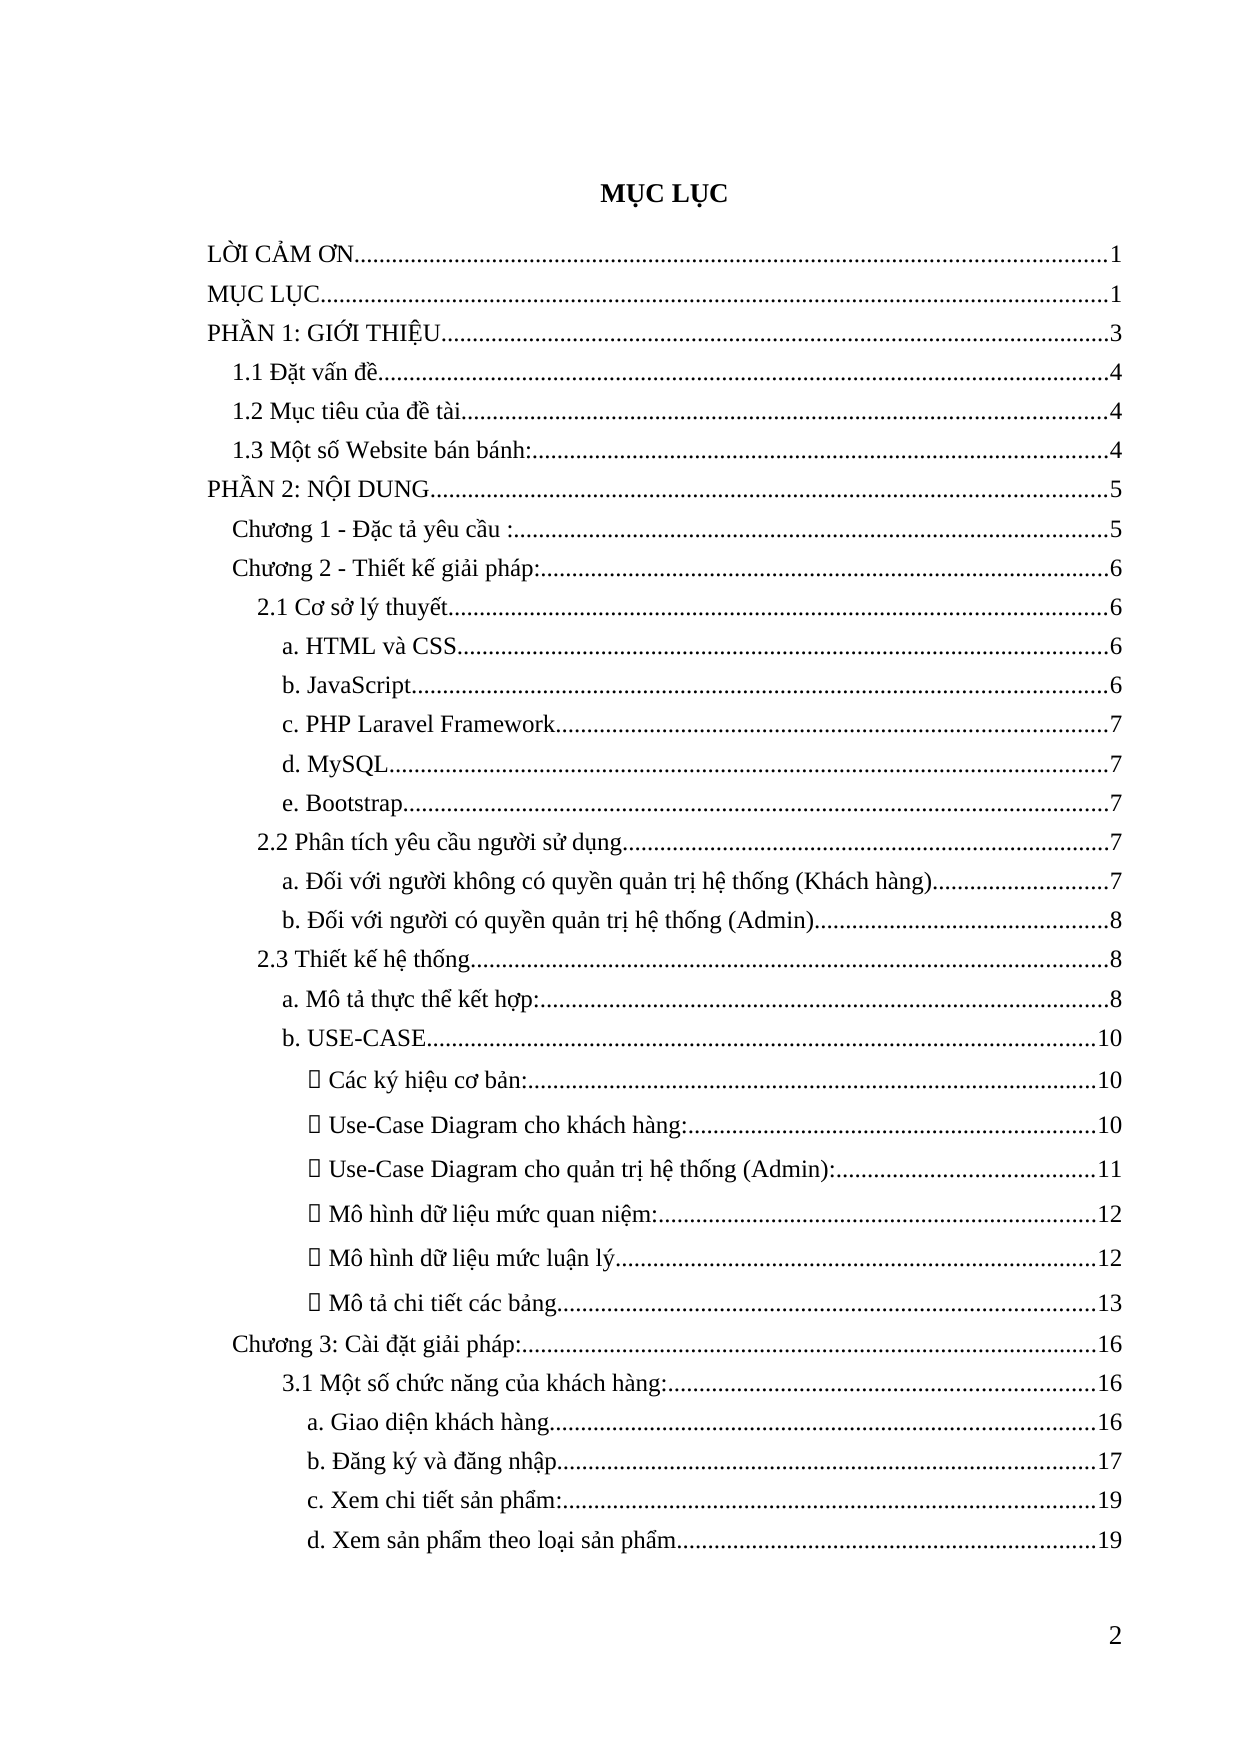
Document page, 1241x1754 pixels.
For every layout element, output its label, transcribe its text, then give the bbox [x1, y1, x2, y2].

text a. HTML và CSS 6 [282, 631, 1122, 660]
text  Các ký hiệu cơ bản: 10 [307, 1062, 1122, 1096]
text b. Đối với người có quyền quản trị hệ thống (Admin) 8 [282, 905, 1122, 934]
text b. Đăng ký và đăng nhập 17 [307, 1446, 1122, 1475]
text b. USE-CASE 10 [282, 1023, 1122, 1052]
text b. JavaScript 6 [282, 670, 1122, 699]
text  Use-Case Diagram cho khách hàng: 10 [307, 1106, 1122, 1141]
text MỤC LỤC 1 [207, 279, 1122, 307]
text 2.3 Thiết kế hệ thống 8 [257, 944, 1122, 973]
text e. Bootstrap 7 [282, 788, 1122, 817]
text PHẦN 1: GIỚI THIỆU 3 [207, 318, 1122, 347]
text Chương 1 - Đặc tả yêu cầu : 5 [232, 514, 1122, 542]
text c. Xem chi tiết sản phẩm: 19 [307, 1486, 1122, 1514]
text 1.3 Một số Website bán bánh: 4 [232, 435, 1122, 464]
text Chương 2 - Thiết kế giải pháp: 6 [232, 553, 1122, 582]
text  Use-Case Diagram cho quản trị hệ thống (Admin): 11 [307, 1151, 1122, 1185]
text 3.1 Một số chức năng của khách hàng: 16 [282, 1368, 1122, 1397]
text  Mô tả chi tiết các bảng 13 [307, 1284, 1122, 1318]
text d. MySQL 7 [282, 749, 1122, 777]
text  Mô hình dữ liệu mức luận lý 12 [307, 1240, 1122, 1274]
text a. Đối với người không có quyền quản trị hệ thống (Khách hàng). 7 [282, 866, 1122, 895]
text d. Xem sản phẩm theo loại sản phẩm 19 [307, 1525, 1122, 1553]
text LỜI CẢM ƠN 1 [207, 239, 1122, 268]
text 2.2 Phân tích yêu cầu người sử dụng 7 [257, 827, 1122, 856]
text a. Mô tả thực thể kết hợp: 8 [282, 984, 1122, 1012]
text 1.2 Mục tiêu của đề tài 4 [232, 396, 1122, 425]
text Chương 3: Cài đặt giải pháp: 16 [232, 1329, 1122, 1358]
text  Mô hình dữ liệu mức quan niệm: 12 [307, 1195, 1122, 1229]
subtitle MỤC LỤC [207, 177, 1122, 208]
text PHẦN 2: NỘI DUNG 5 [207, 474, 1122, 503]
text c. PHP Laravel Framework 7 [282, 709, 1122, 738]
text 1.1 Đặt vấn đề 4 [232, 357, 1122, 386]
text a. Giao diện khách hàng 16 [307, 1407, 1122, 1436]
text 2.1 Cơ sở lý thuyết 6 [257, 592, 1122, 621]
